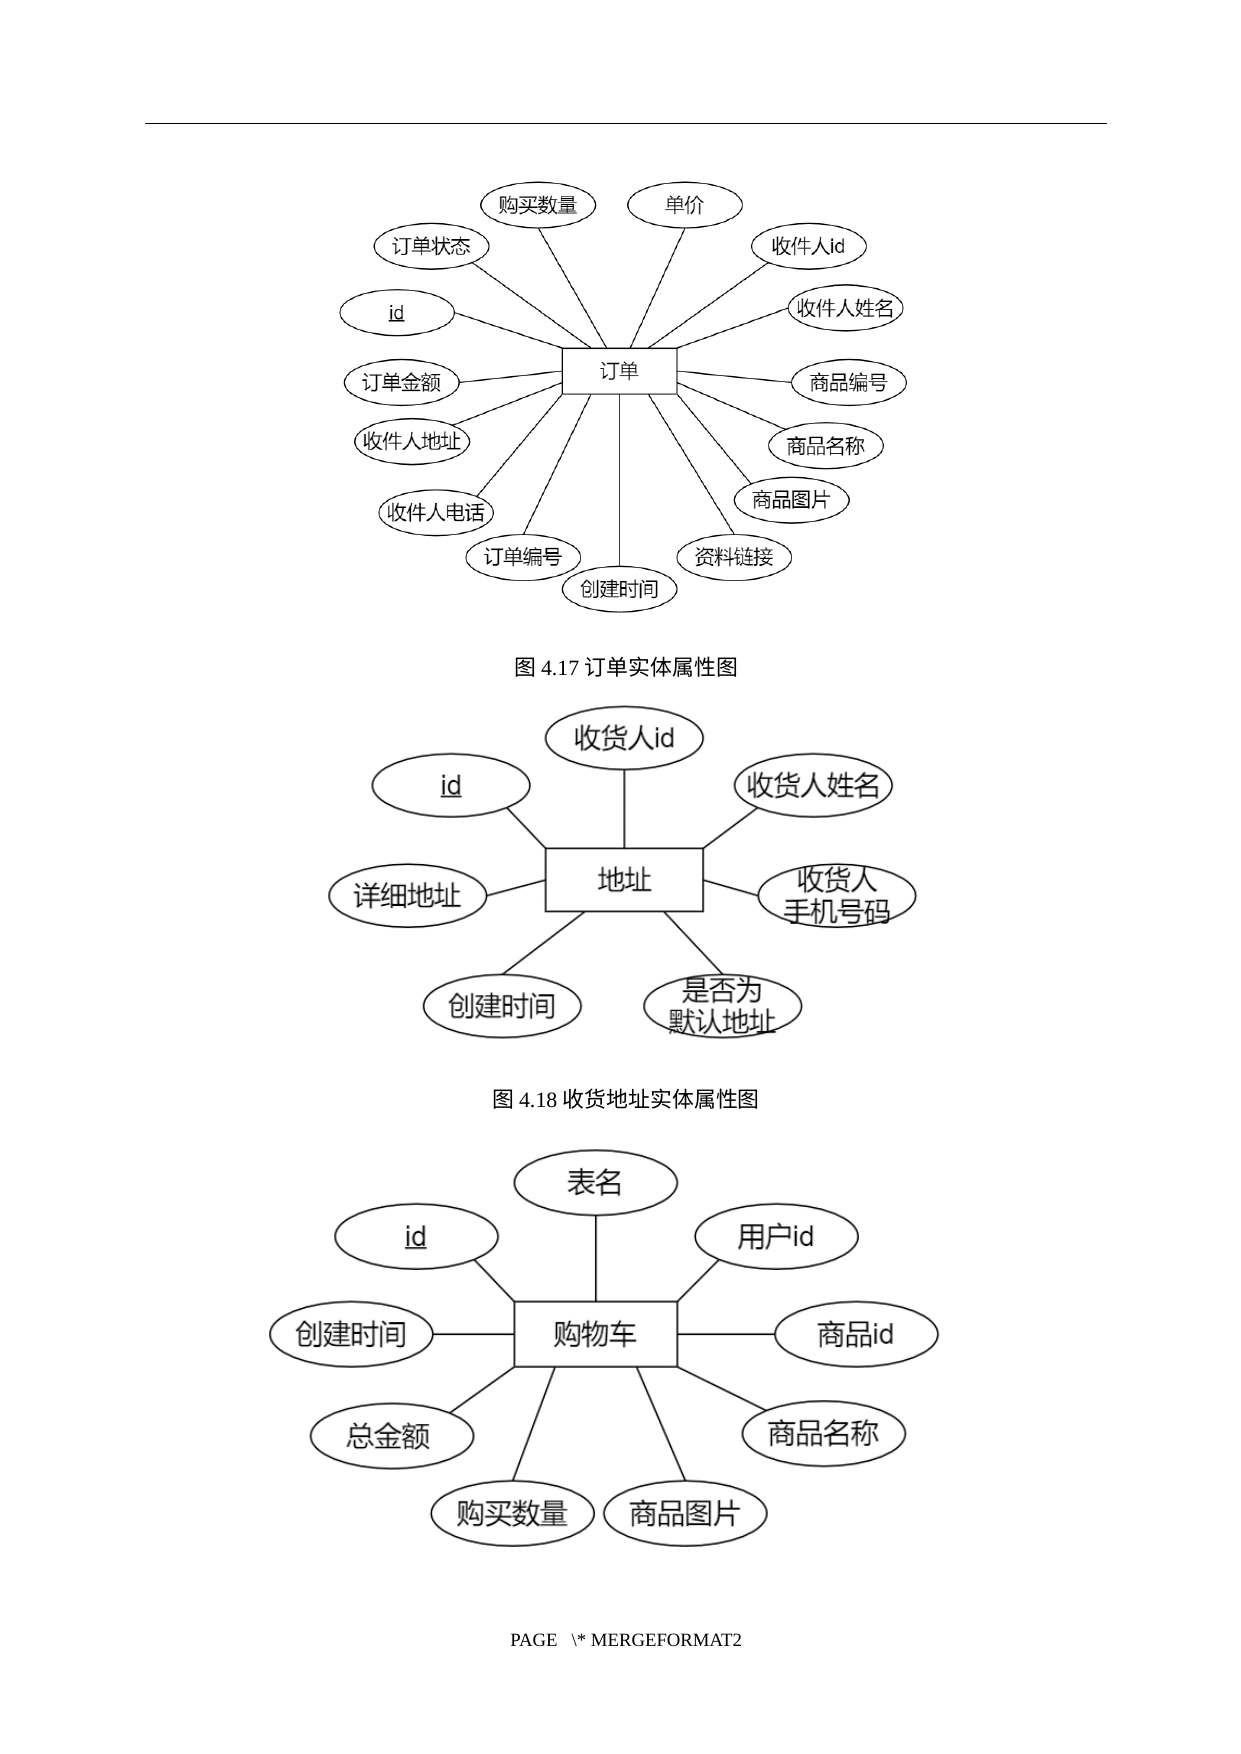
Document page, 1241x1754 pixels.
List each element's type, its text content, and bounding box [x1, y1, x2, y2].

picture [321, 700, 931, 1050]
text 图4.18 收货地址实体属性图 [153, 1074, 1098, 1115]
picture [325, 170, 928, 616]
text 图4.17 订单实体属性图 [153, 642, 1098, 684]
picture [254, 1131, 998, 1561]
